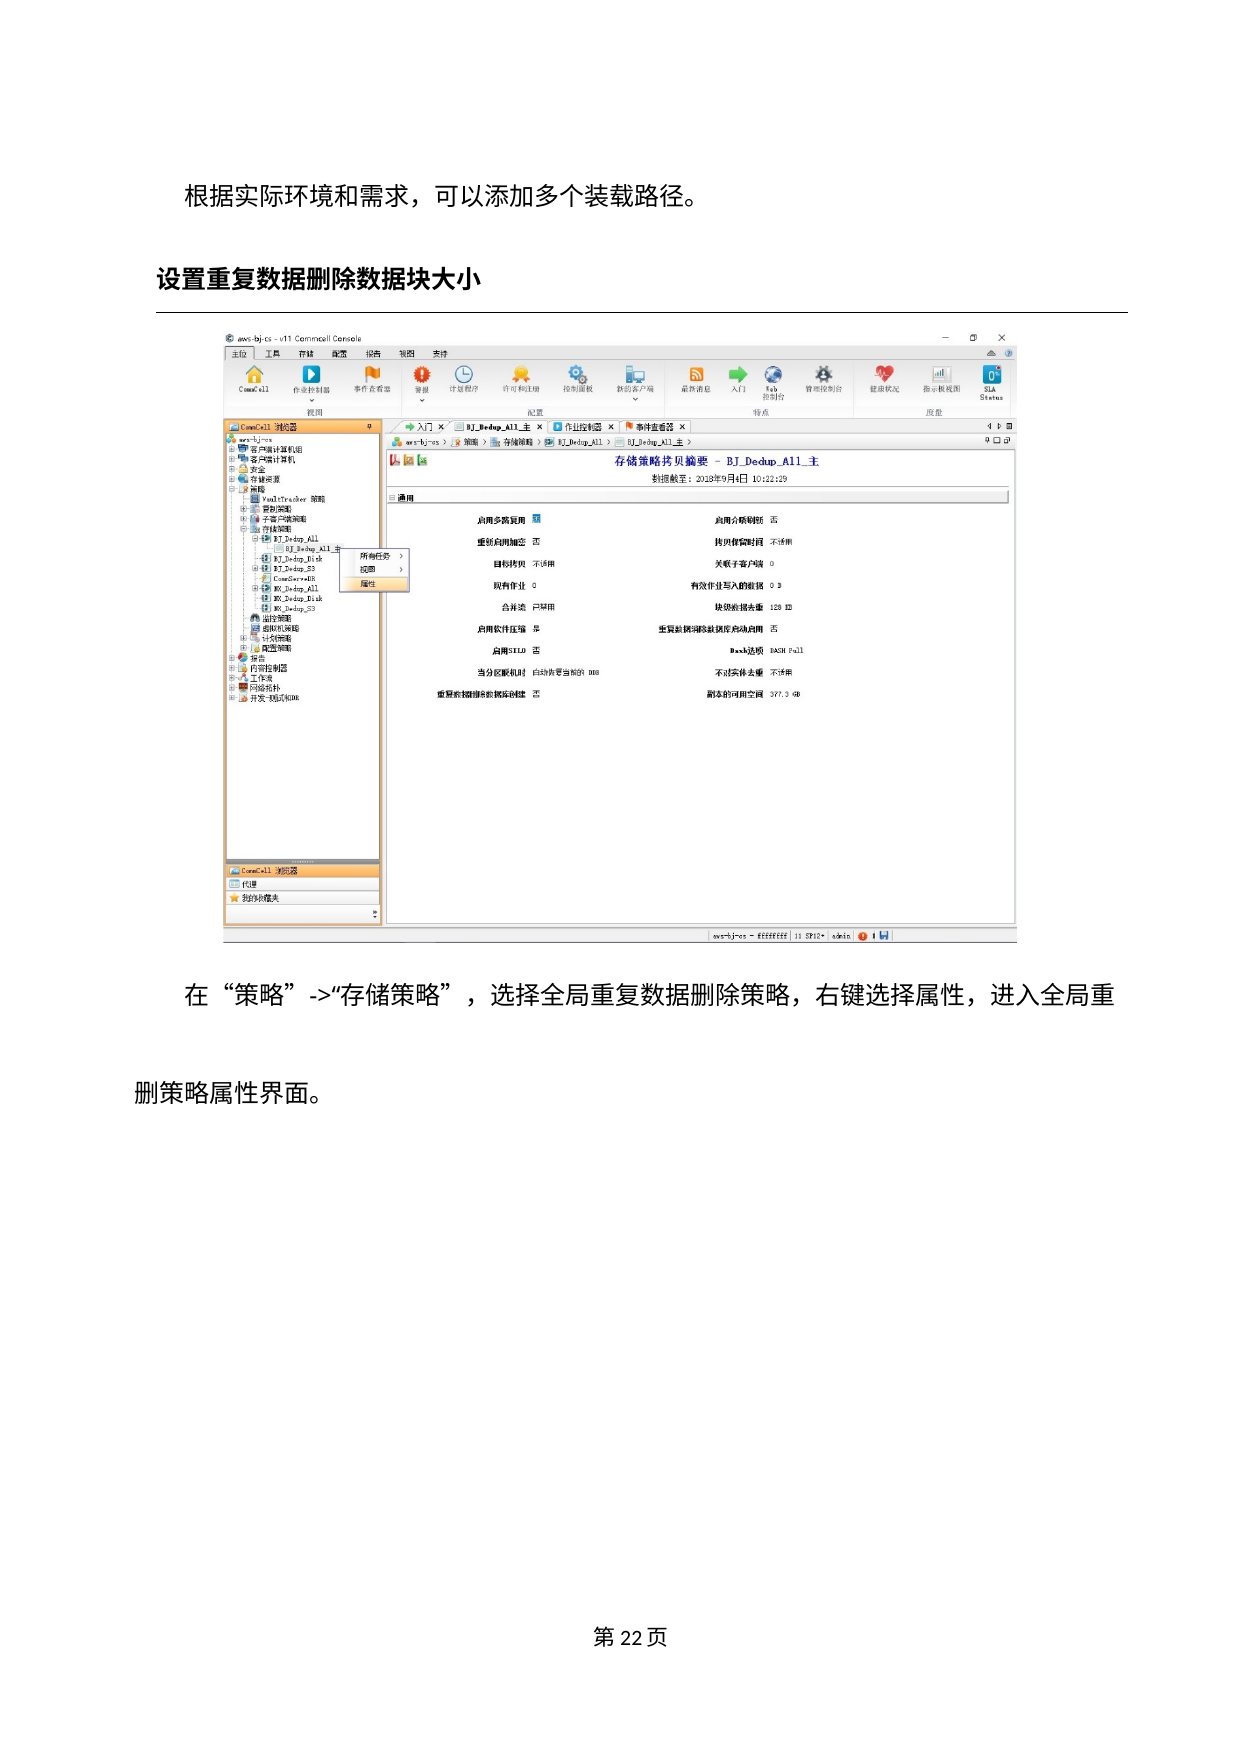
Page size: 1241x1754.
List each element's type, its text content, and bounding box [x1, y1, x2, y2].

text 根据实际环境和需求，可以添加多个装载路径。 [134, 162, 1128, 227]
subtitle 设置重复数据删除数据块大小 [156, 245, 1128, 312]
text 在“策略”->“存储策略”，选择全局重复数据删除策略，右键选择属性，进入全局重删策略属性界面。 [134, 961, 1128, 1124]
picture [223, 331, 1017, 943]
